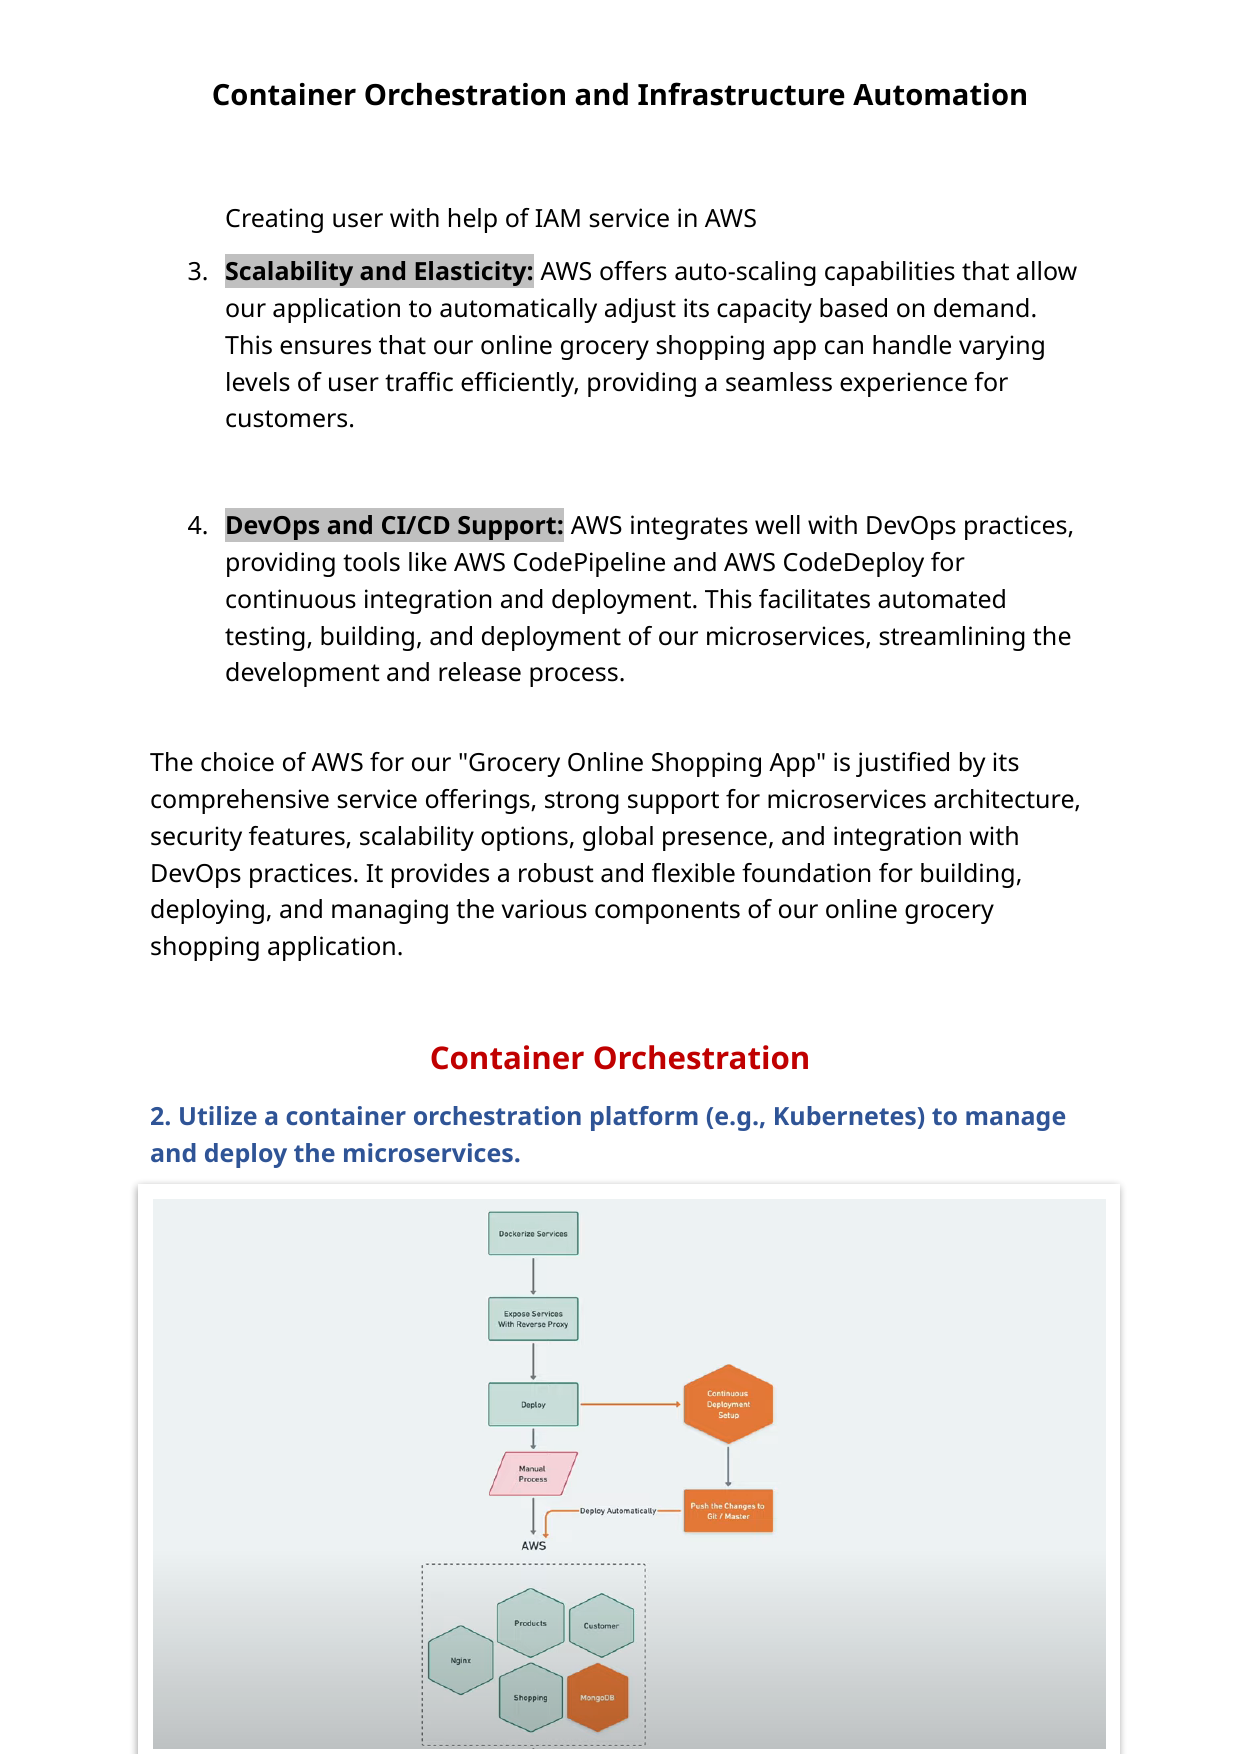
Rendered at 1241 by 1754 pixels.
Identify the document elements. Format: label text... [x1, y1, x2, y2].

text Container Orchestration [150, 1036, 1090, 1078]
list Scalability and Elasticity: AWS offers auto-scaling capabilities that allow our application to automatically adjust its capacity based on demand. This ensures that our online grocery shopping app can handle varying levels of user traffic efficiently, providing a seamless experience for customers. [187, 254, 1090, 435]
text Creating user with help of IAM service in AWS [150, 200, 1090, 234]
list DevOps and CI/CD Support: AWS integrates well with DevOps practices, providing tools like AWS CodePipeline and AWS CodeDeploy for continuous integration and deployment. This facilitates automated testing, building, and deployment of our microservices, streamlining the development and release process. [187, 508, 1090, 689]
text The choice of AWS for our "Grocery Online Shopping App" is justified by its comprehensive service offerings, strong support for microservices architecture, security features, scalability options, global presence, and integration with DevOps practices. It provides a robust and flexible foundation for building, deploying, and managing the various components of our online grocery shopping application. [150, 745, 1090, 963]
text 2. Utilize a container orchestration platform (e.g., Kubernetes) to manage and deploy the microservices. [150, 1098, 1090, 1169]
picture [153, 1199, 1106, 1749]
